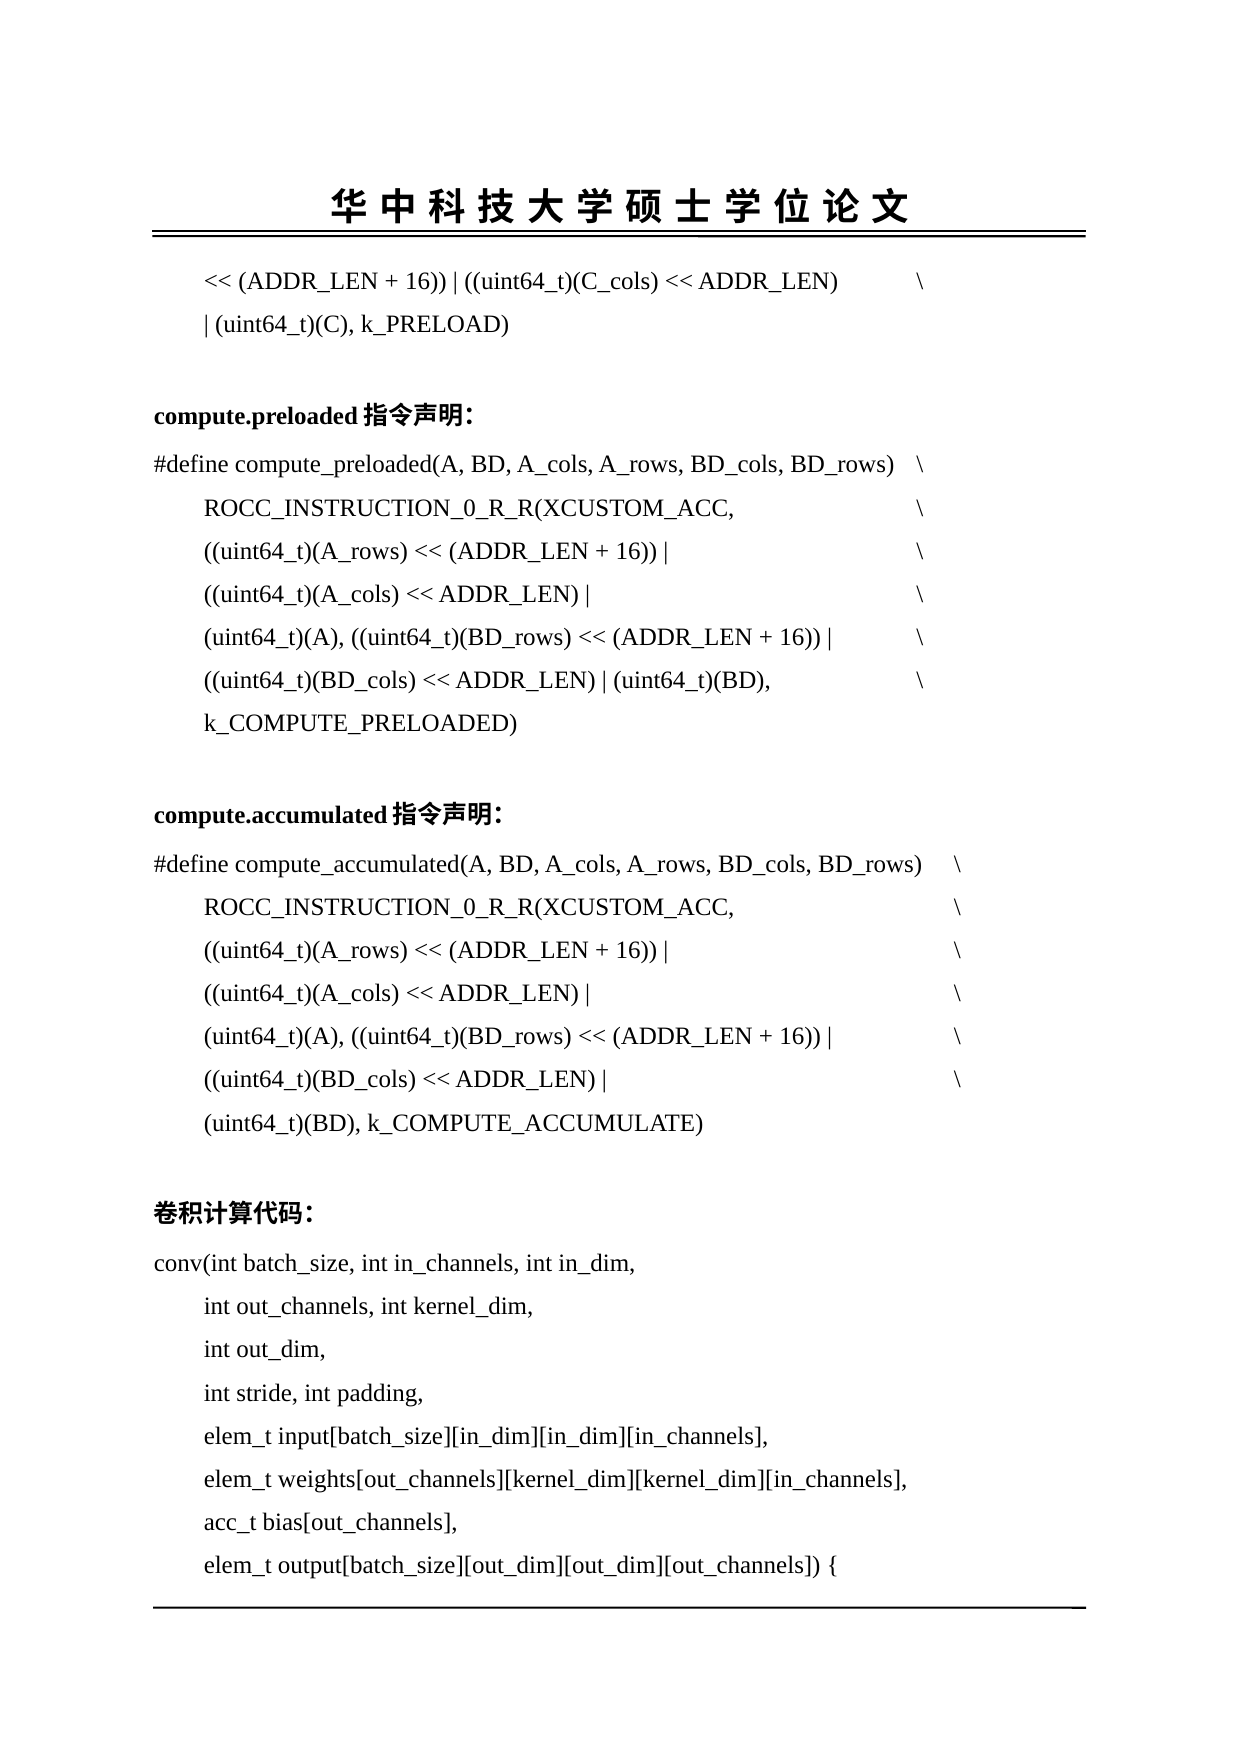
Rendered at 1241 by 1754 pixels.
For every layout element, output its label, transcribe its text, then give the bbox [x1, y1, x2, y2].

text | (uint64_t)(C), k_PRELOAD) [153, 309, 1087, 338]
text elem_t input[batch_size][in_dim][in_dim][in_channels], [153, 1421, 1087, 1449]
text ROCC_INSTRUCTION_0_R_R(XCUSTOM_ACC, \ [153, 493, 1087, 521]
text #define compute_accumulated(A, BD, A_cols, A_rows, BD_cols, BD_rows) \ [153, 849, 1087, 878]
text (uint64_t)(A), ((uint64_t)(BD_rows) << (ADDR_LEN + 16)) | \ [153, 1021, 1087, 1050]
text compute.preloaded指令声明： [153, 395, 1087, 431]
text k_COMPUTE_PRELOADED) [153, 708, 1087, 737]
text ((uint64_t)(A_rows) << (ADDR_LEN + 16)) | \ [153, 935, 1087, 964]
text (uint64_t)(A), ((uint64_t)(BD_rows) << (ADDR_LEN + 16)) | \ [153, 622, 1087, 651]
text << (ADDR_LEN + 16)) | ((uint64_t)(C_cols) << ADDR_LEN) \ [153, 266, 1087, 294]
text (uint64_t)(BD), k_COMPUTE_ACCUMULATE) [153, 1108, 1087, 1136]
text ((uint64_t)(BD_cols) << ADDR_LEN) | (uint64_t)(BD), \ [153, 665, 1087, 694]
text conv(int batch_size, int in_channels, int in_dim, [153, 1248, 1087, 1277]
text ((uint64_t)(BD_cols) << ADDR_LEN) | \ [153, 1064, 1087, 1093]
text 卷积计算代码： [153, 1194, 1087, 1230]
text acc_t bias[out_channels], [153, 1507, 1087, 1536]
text ((uint64_t)(A_cols) << ADDR_LEN) | \ [153, 978, 1087, 1007]
text int stride, int padding, [153, 1378, 1087, 1406]
text ROCC_INSTRUCTION_0_R_R(XCUSTOM_ACC, \ [153, 892, 1087, 921]
text ((uint64_t)(A_cols) << ADDR_LEN) | \ [153, 579, 1087, 608]
text int out_dim, [153, 1334, 1087, 1363]
text elem_t weights[out_channels][kernel_dim][kernel_dim][in_channels], [153, 1464, 1087, 1493]
text int out_channels, int kernel_dim, [153, 1291, 1087, 1320]
text ((uint64_t)(A_rows) << (ADDR_LEN + 16)) | \ [153, 536, 1087, 564]
text compute.accumulated指令声明： [153, 794, 1087, 831]
text #define compute_preloaded(A, BD, A_cols, A_rows, BD_cols, BD_rows) \ [153, 449, 1087, 478]
text elem_t output[batch_size][out_dim][out_dim][out_channels]) { [153, 1550, 1087, 1579]
